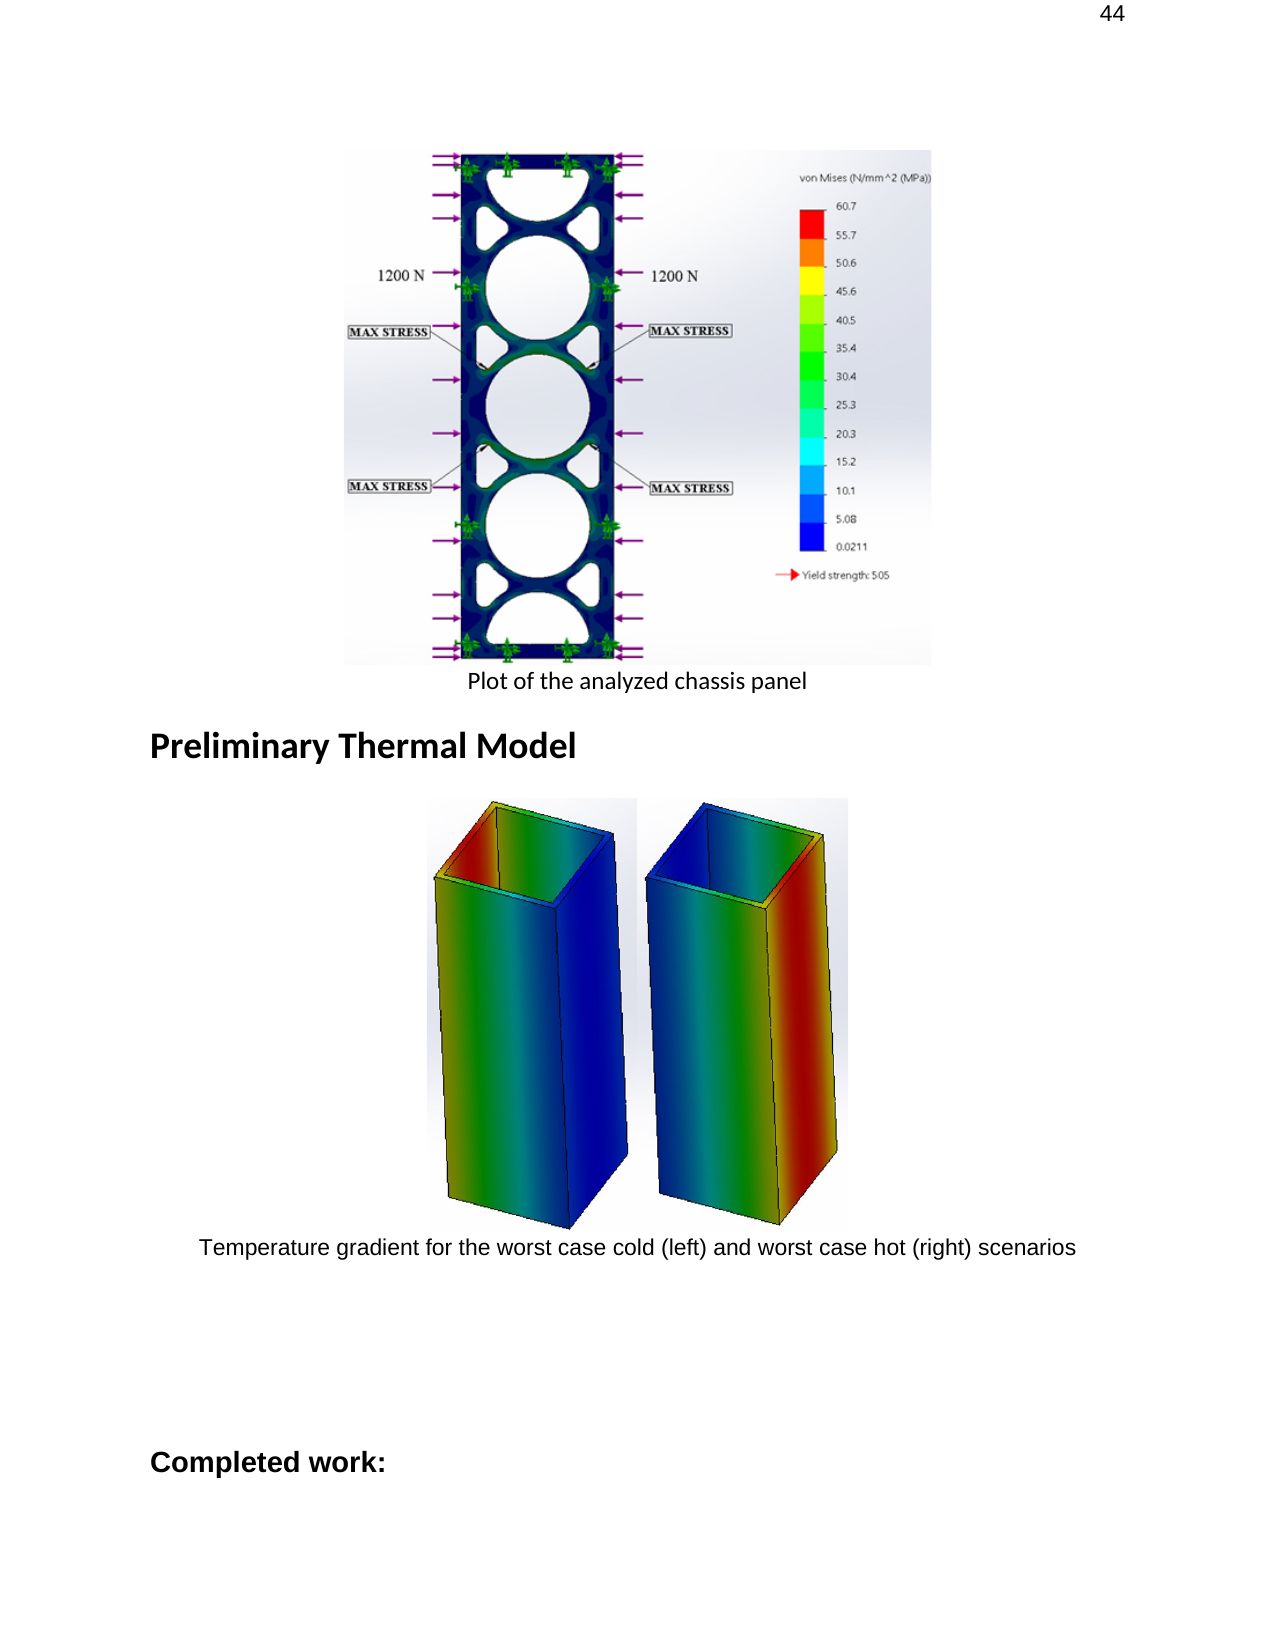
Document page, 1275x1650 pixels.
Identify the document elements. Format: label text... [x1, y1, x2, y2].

text Temperature gradient for the worst case cold (left) and worst case hot (right) scenarios [150, 1234, 1125, 1260]
text Completed work: [150, 1445, 1125, 1479]
text Preliminary Thermal Model [150, 722, 1125, 767]
text Plot of the analyzed chassis panel [150, 665, 1125, 722]
picture [343, 150, 932, 665]
picture [426, 798, 849, 1231]
